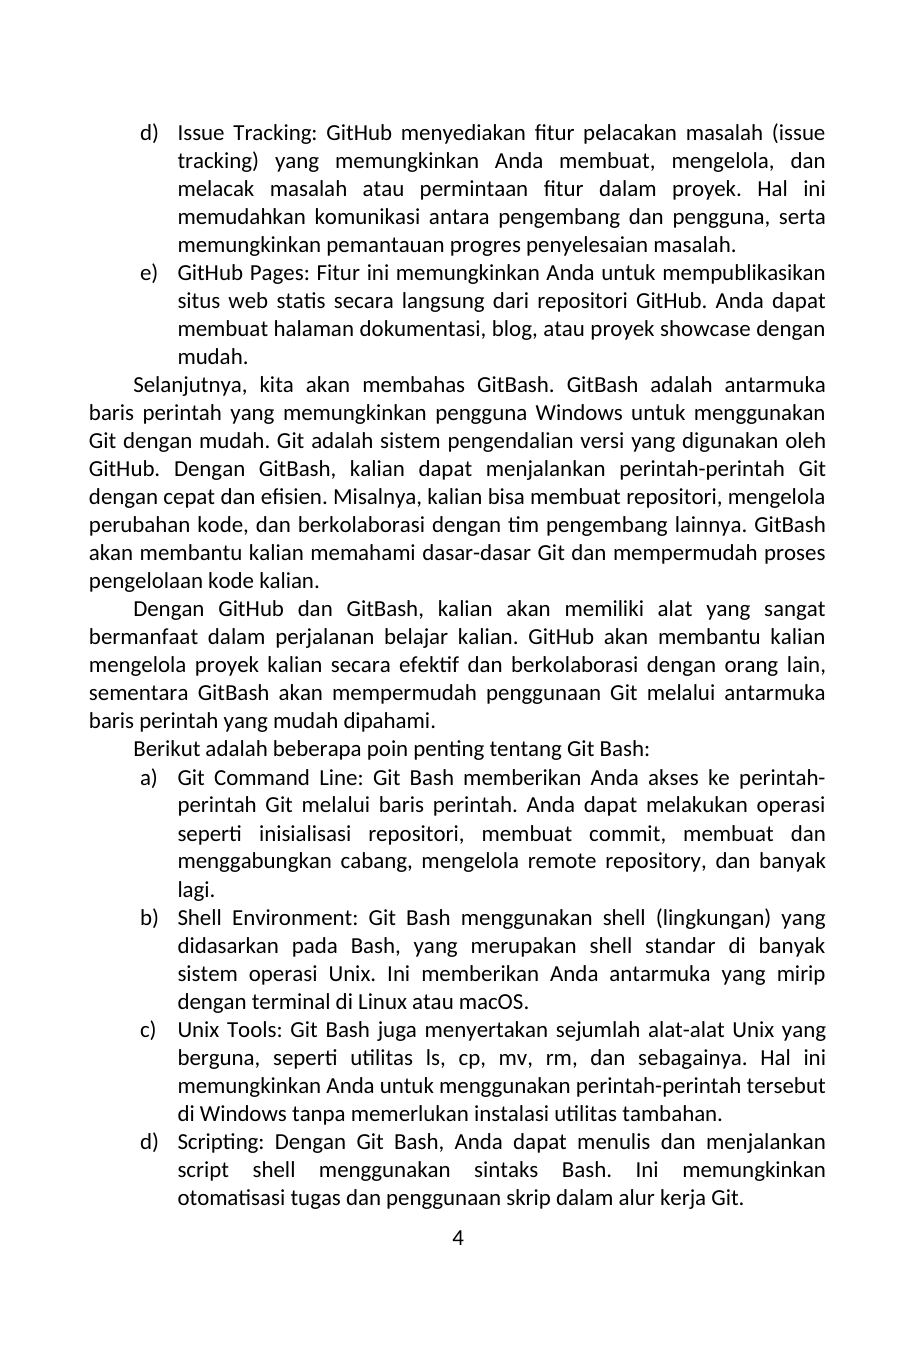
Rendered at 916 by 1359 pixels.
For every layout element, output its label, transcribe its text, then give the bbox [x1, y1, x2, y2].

list Shell Environment: Git Bash menggunakan shell (lingkungan) yang didasarkan pada Bash, yang merupakan shell standar di banyak sistem operasi Unix. Ini memberikan Anda antarmuka yang mirip dengan terminal di Linux atau macOS. [140, 903, 827, 1015]
list Unix Tools: Git Bash juga menyertakan sejumlah alat-alat Unix yang berguna, seperti utilitas ls, cp, mv, rm, dan sebagainya. Hal ini memungkinkan Anda untuk menggunakan perintah-perintah tersebut di Windows tanpa memerlukan instalasi utilitas tambahan. [140, 1015, 827, 1127]
list GitHub Pages: Fitur ini memungkinkan Anda untuk mempublikasikan situs web statis secara langsung dari repositori GitHub. Anda dapat membuat halaman dokumentasi, blog, atau proyek showcase dengan mudah. [140, 258, 827, 370]
list Issue Tracking: GitHub menyediakan fitur pelacakan masalah (issue tracking) yang memungkinkan Anda membuat, mengelola, dan melacak masalah atau permintaan fitur dalam proyek. Hal ini memudahkan komunikasi antara pengembang dan pengguna, serta memungkinkan pemantauan progres penyelesaian masalah. [140, 118, 827, 258]
text Dengan GitHub dan GitBash, kalian akan memiliki alat yang sangat bermanfaat dalam perjalanan belajar kalian. GitHub akan membantu kalian mengelola proyek kalian secara efektif dan berkolaborasi dengan orang lain, sementara GitBash akan mempermudah penggunaan Git melalui antarmuka baris perintah yang mudah dipahami. [89, 594, 827, 734]
list Scripting: Dengan Git Bash, Anda dapat menulis dan menjalankan script shell menggunakan sintaks Bash. Ini memungkinkan otomatisasi tugas dan penggunaan skrip dalam alur kerja Git. [140, 1127, 827, 1211]
text Berikut adalah beberapa poin penting tentang Git Bash: [89, 734, 827, 763]
text Selanjutnya, kita akan membahas GitBash. GitBash adalah antarmuka baris perintah yang memungkinkan pengguna Windows untuk menggunakan Git dengan mudah. Git adalah sistem pengendalian versi yang digunakan oleh GitHub. Dengan GitBash, kalian dapat menjalankan perintah-perintah Git dengan cepat dan efisien. Misalnya, kalian bisa membuat repositori, mengelola perubahan kode, dan berkolaborasi dengan tim pengembang lainnya. GitBash akan membantu kalian memahami dasar-dasar Git dan mempermudah proses pengelolaan kode kalian. [89, 370, 827, 594]
list Git Command Line: Git Bash memberikan Anda akses ke perintah-perintah Git melalui baris perintah. Anda dapat melakukan operasi seperti inisialisasi repositori, membuat commit, membuat dan menggabungkan cabang, mengelola remote repository, dan banyak lagi. [140, 763, 827, 903]
